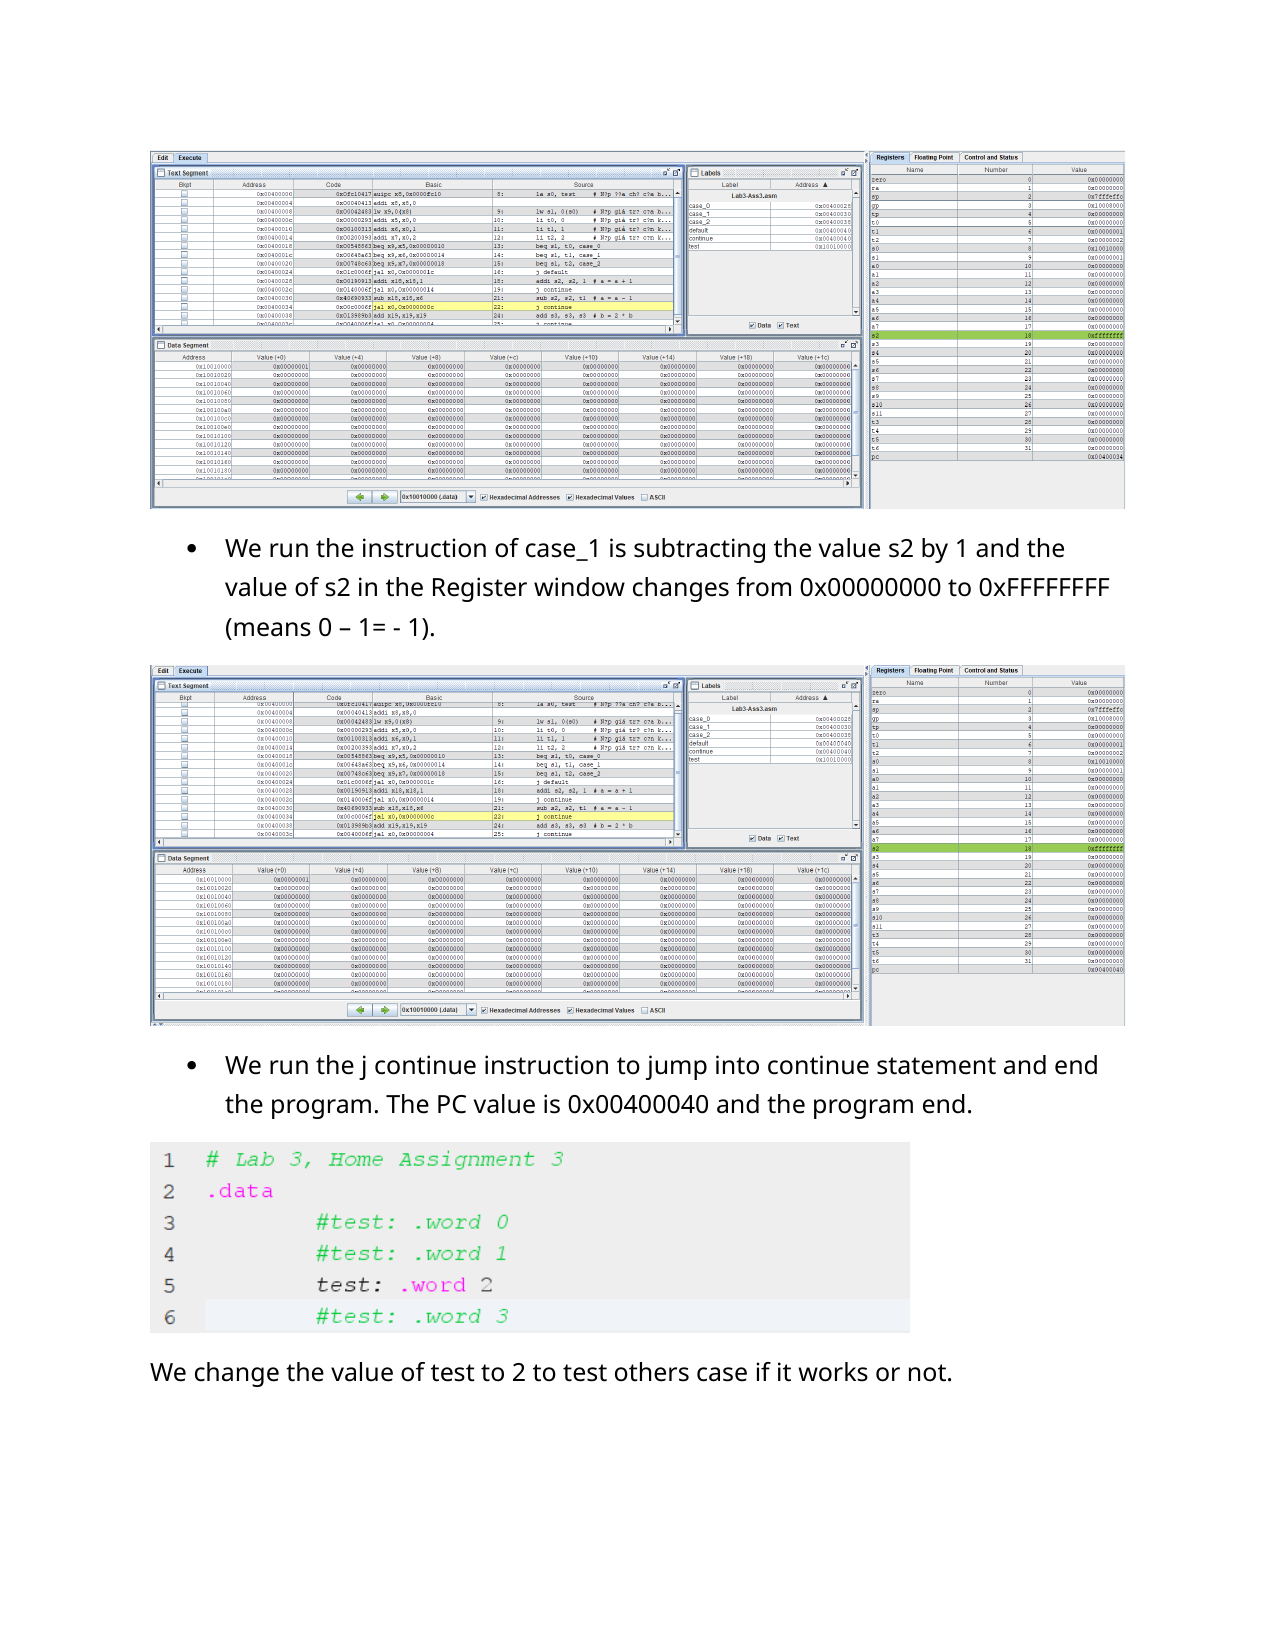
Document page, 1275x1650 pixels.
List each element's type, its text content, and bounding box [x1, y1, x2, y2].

list We run the instruction of case_1 is subtracting the value s2 by 1 and the value of s2 in the Register window changes from 0x00000000 to 0xFFFFFFFF (means 0 – 1= - 1). [187, 531, 1125, 643]
picture [150, 1142, 911, 1333]
list We run the j continue instruction to jump into continue statement and end the program. The PC value is 0x00400040 and the program end. [187, 1048, 1125, 1121]
text We change the value of test to 2 to test others case if it works or not. [150, 1354, 1125, 1388]
picture [150, 665, 1125, 1026]
picture [150, 150, 1125, 509]
